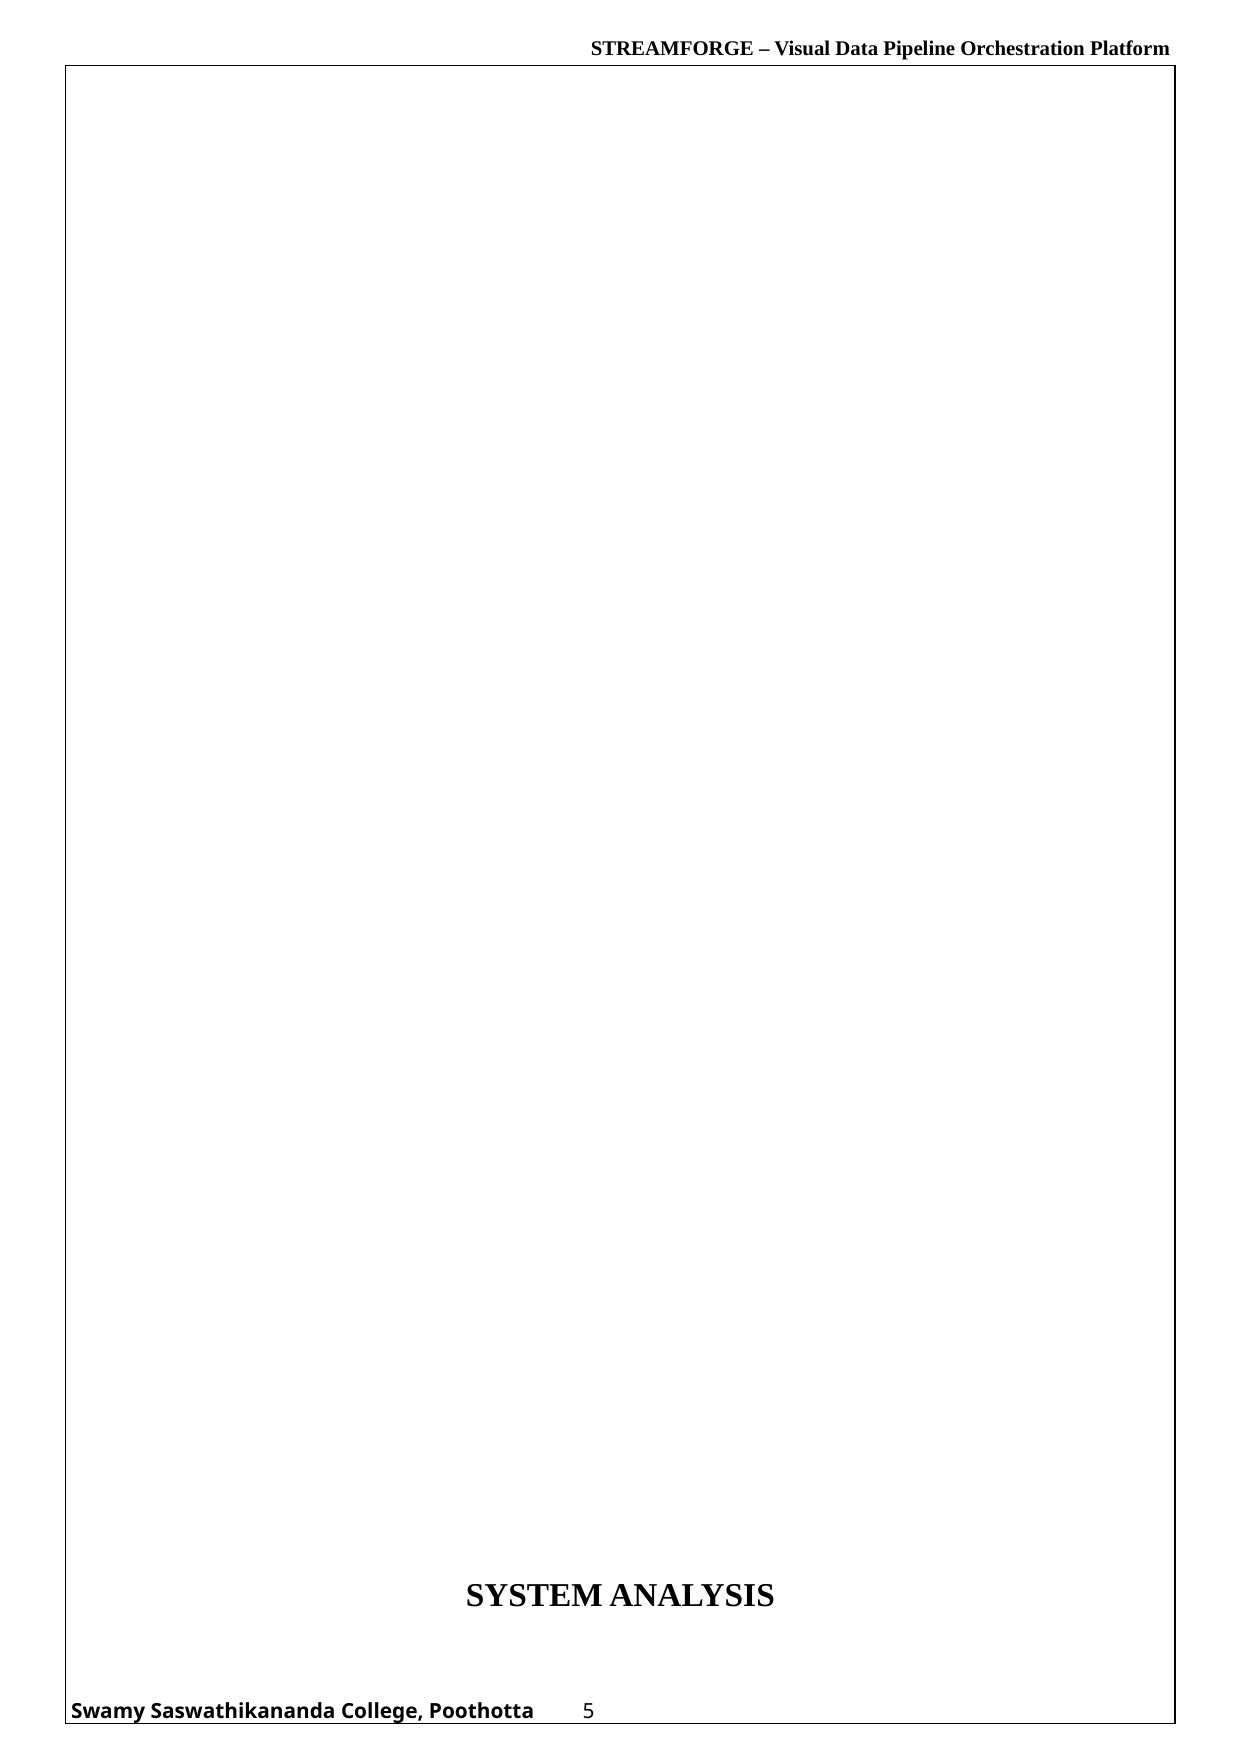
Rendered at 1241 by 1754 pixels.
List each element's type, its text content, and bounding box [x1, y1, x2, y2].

text SYSTEM ANALYSIS [118, 1575, 1122, 1613]
